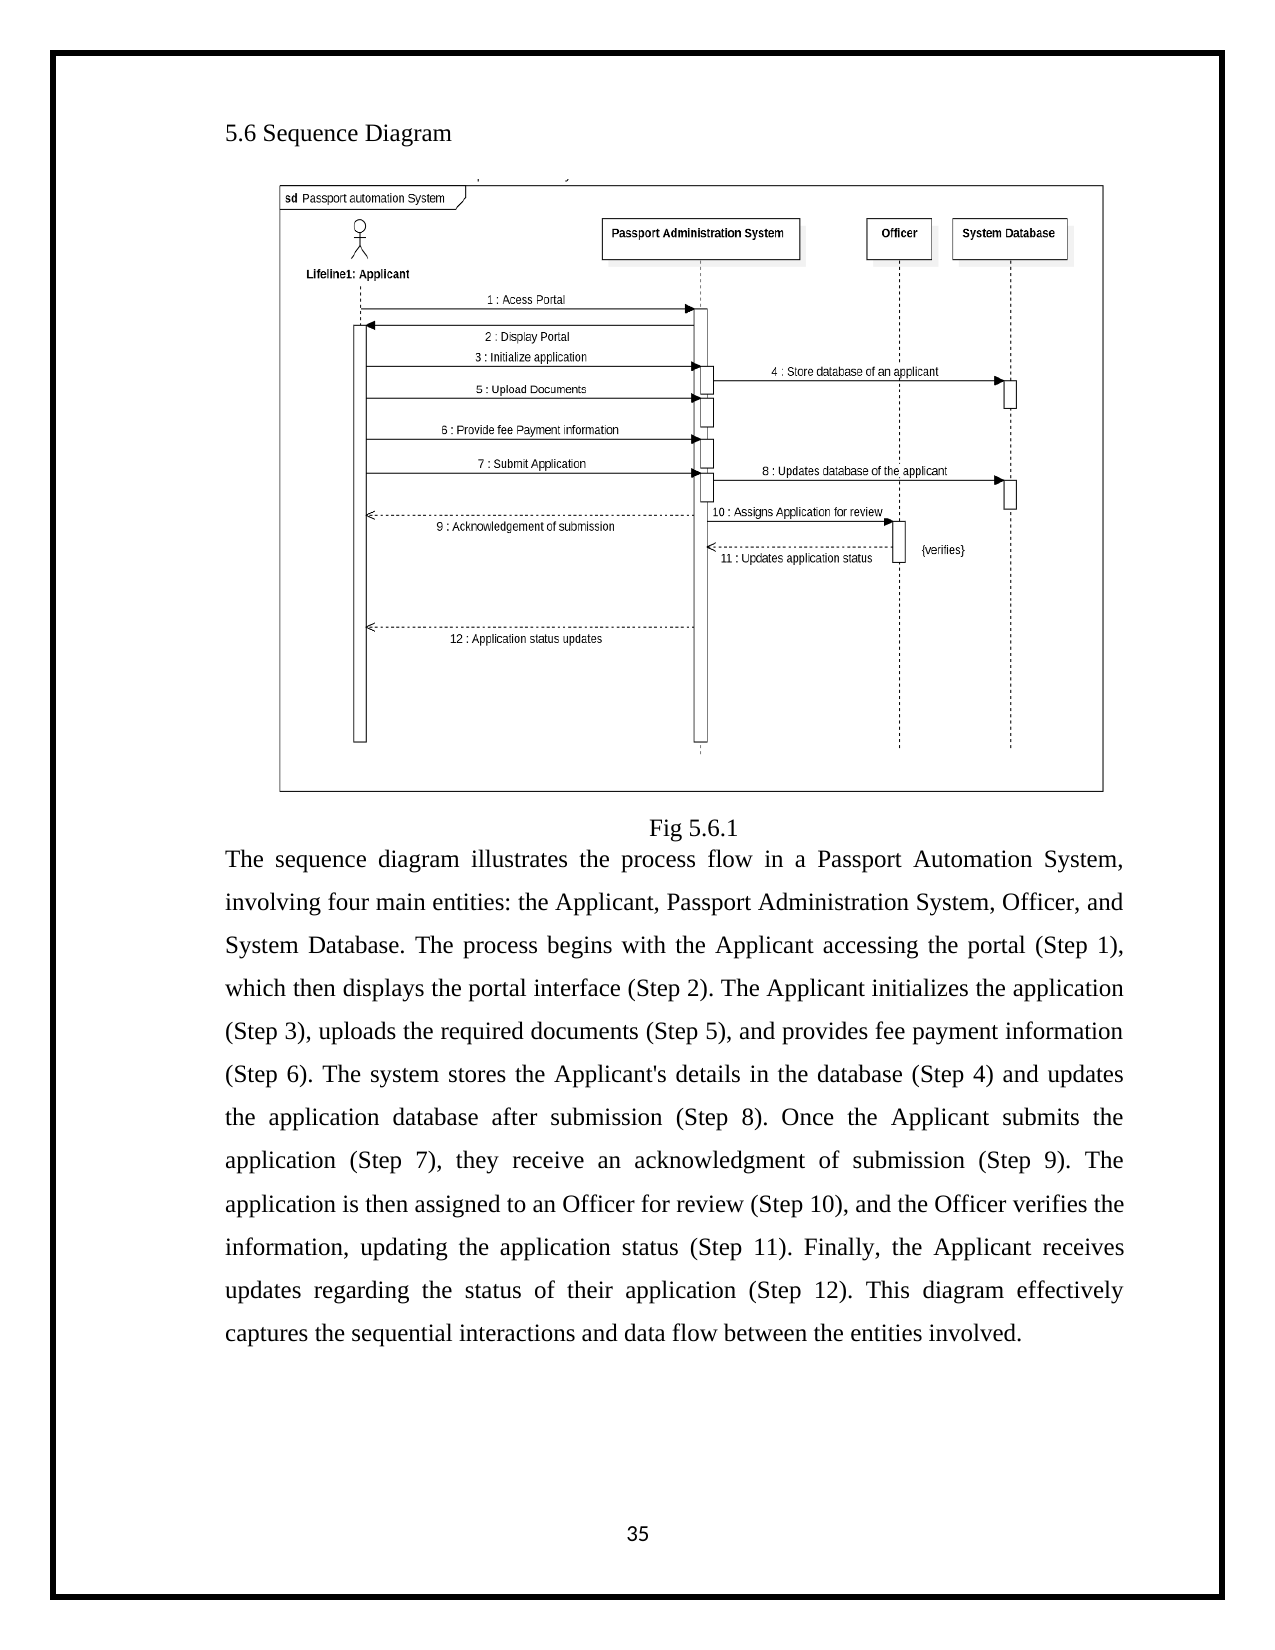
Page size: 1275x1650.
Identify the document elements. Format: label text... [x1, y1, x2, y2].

list Fig 5.6.1 [262, 813, 1125, 842]
list Sequence Diagram [225, 118, 1125, 147]
list The sequence diagram illustrates the process flow in a Passport Automation System, involving four main entities: the Applicant, Passport Administration System, Officer, and System Database. The process begins with the Applicant accessing the portal (Step 1), which then displays the portal interface (Step 2). The Applicant initializes the application (Step 3), uploads the required documents (Step 5), and provides fee payment information (Step 6). The system stores the Applicant's details in the database (Step 4) and updates the application database after submission (Step 8). Once the Applicant submits the application (Step 7), they receive an acknowledgment of submission (Step 9). The application is then assigned to an Officer for review (Step 10), and the Officer verifies the information, updating the application status (Step 11). Finally, the Applicant receives updates regarding the status of their application (Step 12). This diagram effectively captures the sequential interactions and data flow between the entities involved. [225, 844, 1125, 1347]
picture [266, 179, 1122, 812]
